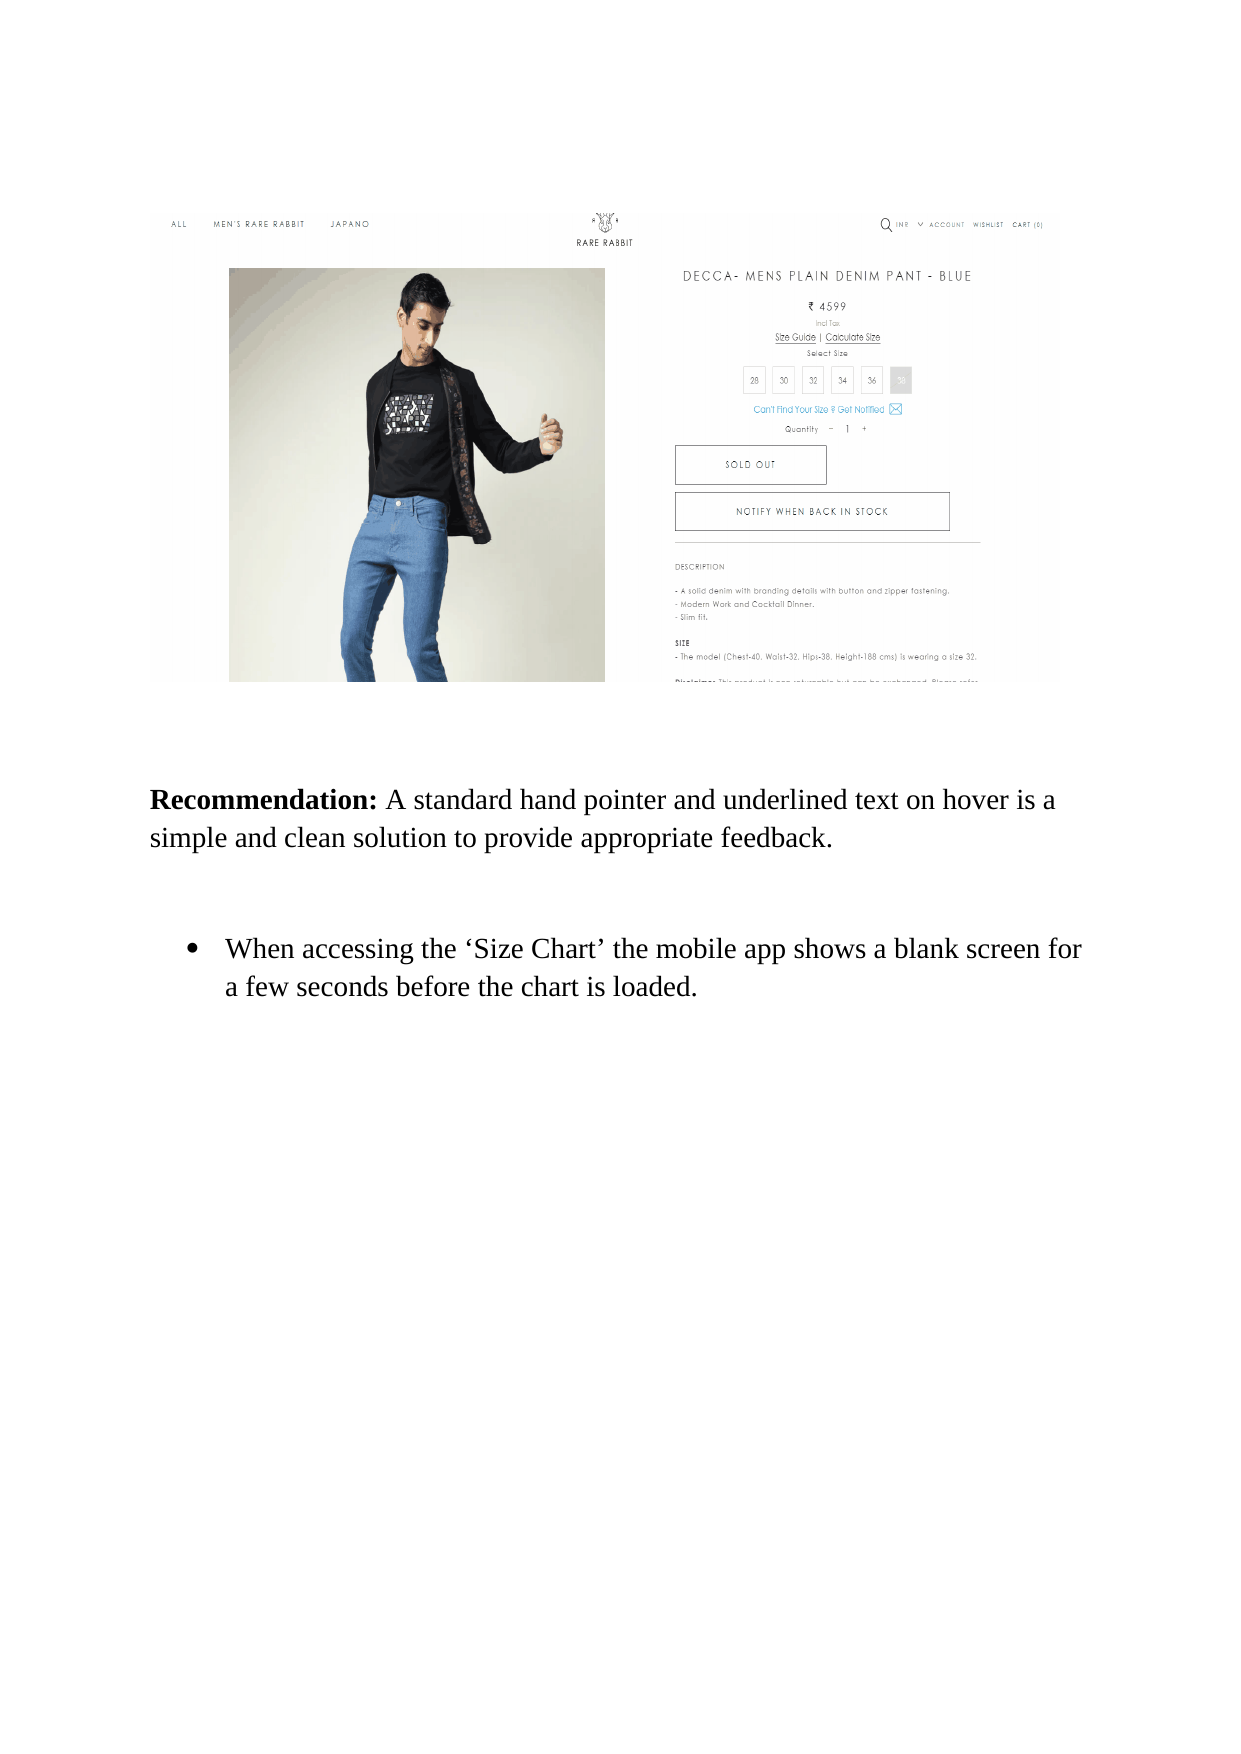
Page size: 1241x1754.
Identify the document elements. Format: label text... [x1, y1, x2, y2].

list When accessing the ‘Size Chart’ the mobile app shows a blank screen for a few seconds before the chart is loaded. [187, 931, 1090, 1003]
picture [150, 213, 1061, 682]
text Recommendation: A standard hand pointer and underlined text on hover is a simple and clean solution to provide appropriate feedback. [149, 782, 1090, 854]
